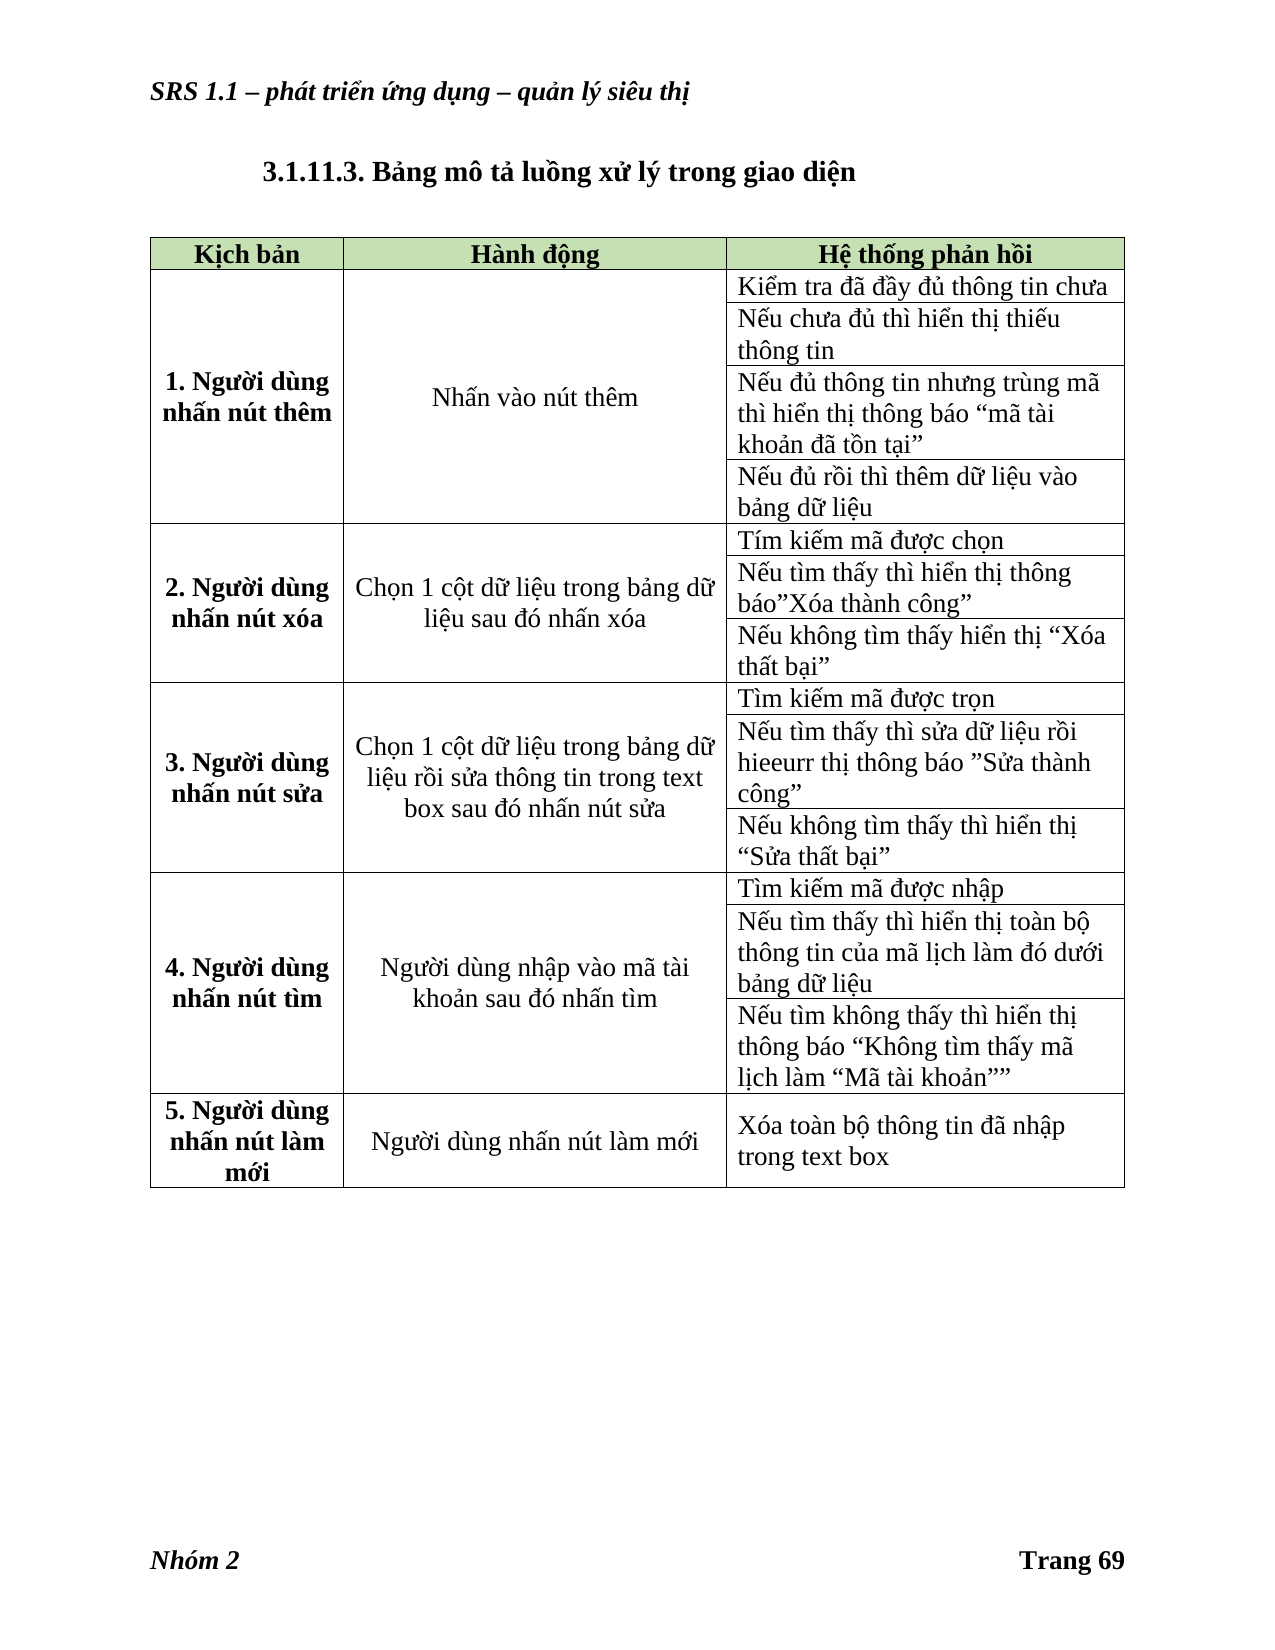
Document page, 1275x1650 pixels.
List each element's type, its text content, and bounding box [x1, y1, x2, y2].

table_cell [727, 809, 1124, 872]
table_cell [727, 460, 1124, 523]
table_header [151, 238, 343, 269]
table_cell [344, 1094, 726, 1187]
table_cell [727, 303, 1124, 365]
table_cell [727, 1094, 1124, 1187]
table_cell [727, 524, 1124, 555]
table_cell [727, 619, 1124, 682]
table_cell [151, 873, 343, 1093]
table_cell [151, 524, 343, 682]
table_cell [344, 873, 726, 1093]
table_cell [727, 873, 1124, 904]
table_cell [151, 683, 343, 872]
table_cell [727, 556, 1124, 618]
subtitle Bảng mô tả luồng xử lý trong giao diện [262, 154, 1125, 188]
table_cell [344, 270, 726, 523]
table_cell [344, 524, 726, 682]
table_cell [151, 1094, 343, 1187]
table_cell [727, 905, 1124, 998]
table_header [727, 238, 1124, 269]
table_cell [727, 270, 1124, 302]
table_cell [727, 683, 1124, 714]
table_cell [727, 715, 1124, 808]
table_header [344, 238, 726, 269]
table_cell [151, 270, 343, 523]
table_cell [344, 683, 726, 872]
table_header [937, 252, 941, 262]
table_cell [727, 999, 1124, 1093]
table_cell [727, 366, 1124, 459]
